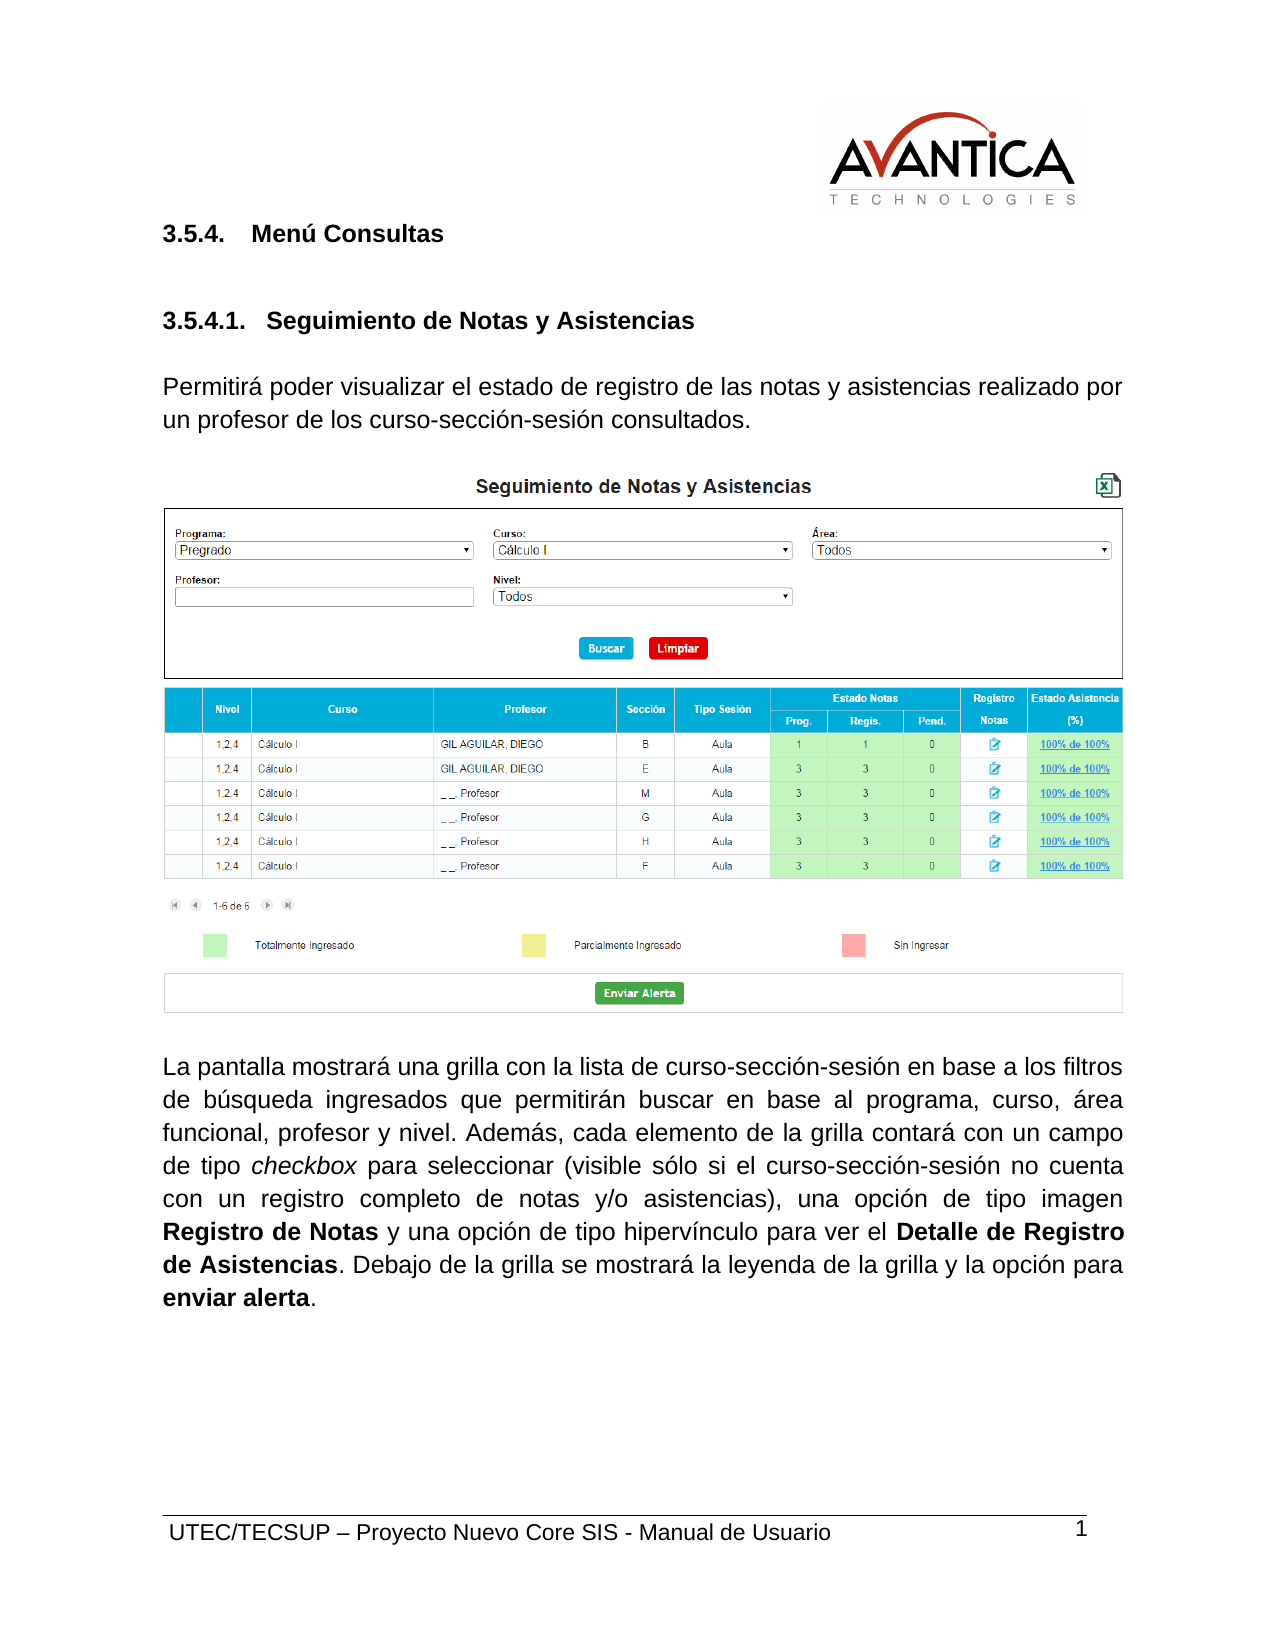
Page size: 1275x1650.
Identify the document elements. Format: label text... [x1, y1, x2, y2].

text La pantalla mostrará una grilla con la lista de curso-sección-sesión en base a los filtros de búsqueda ingresados que permitirán buscar en base al programa, curso, área funcional, profesor y nivel. Además, cada elemento de la grilla contará con un campo de tipo checkbox para seleccionar (visible sólo si el curso-sección-sesión no cuenta con un registro completo de notas y/o asistencias), una opción de tipo imagen Registro de Notas y una opción de tipo hipervínculo para ver el Detalle de Registro de Asistencias. Debajo de la grilla se mostrará la leyenda de la grilla y la opción para enviar alerta. [162, 1052, 1125, 1312]
subtitle Menú Consultas [162, 219, 1125, 248]
text Permitirá poder visualizar el estado de registro de las notas y asistencias realizado por un profesor de los curso-sección-sesión consultados. [162, 372, 1125, 434]
picture [162, 471, 1125, 1015]
subtitle Seguimiento de Notas y Asistencias [162, 306, 1125, 335]
picture [820, 101, 1084, 215]
